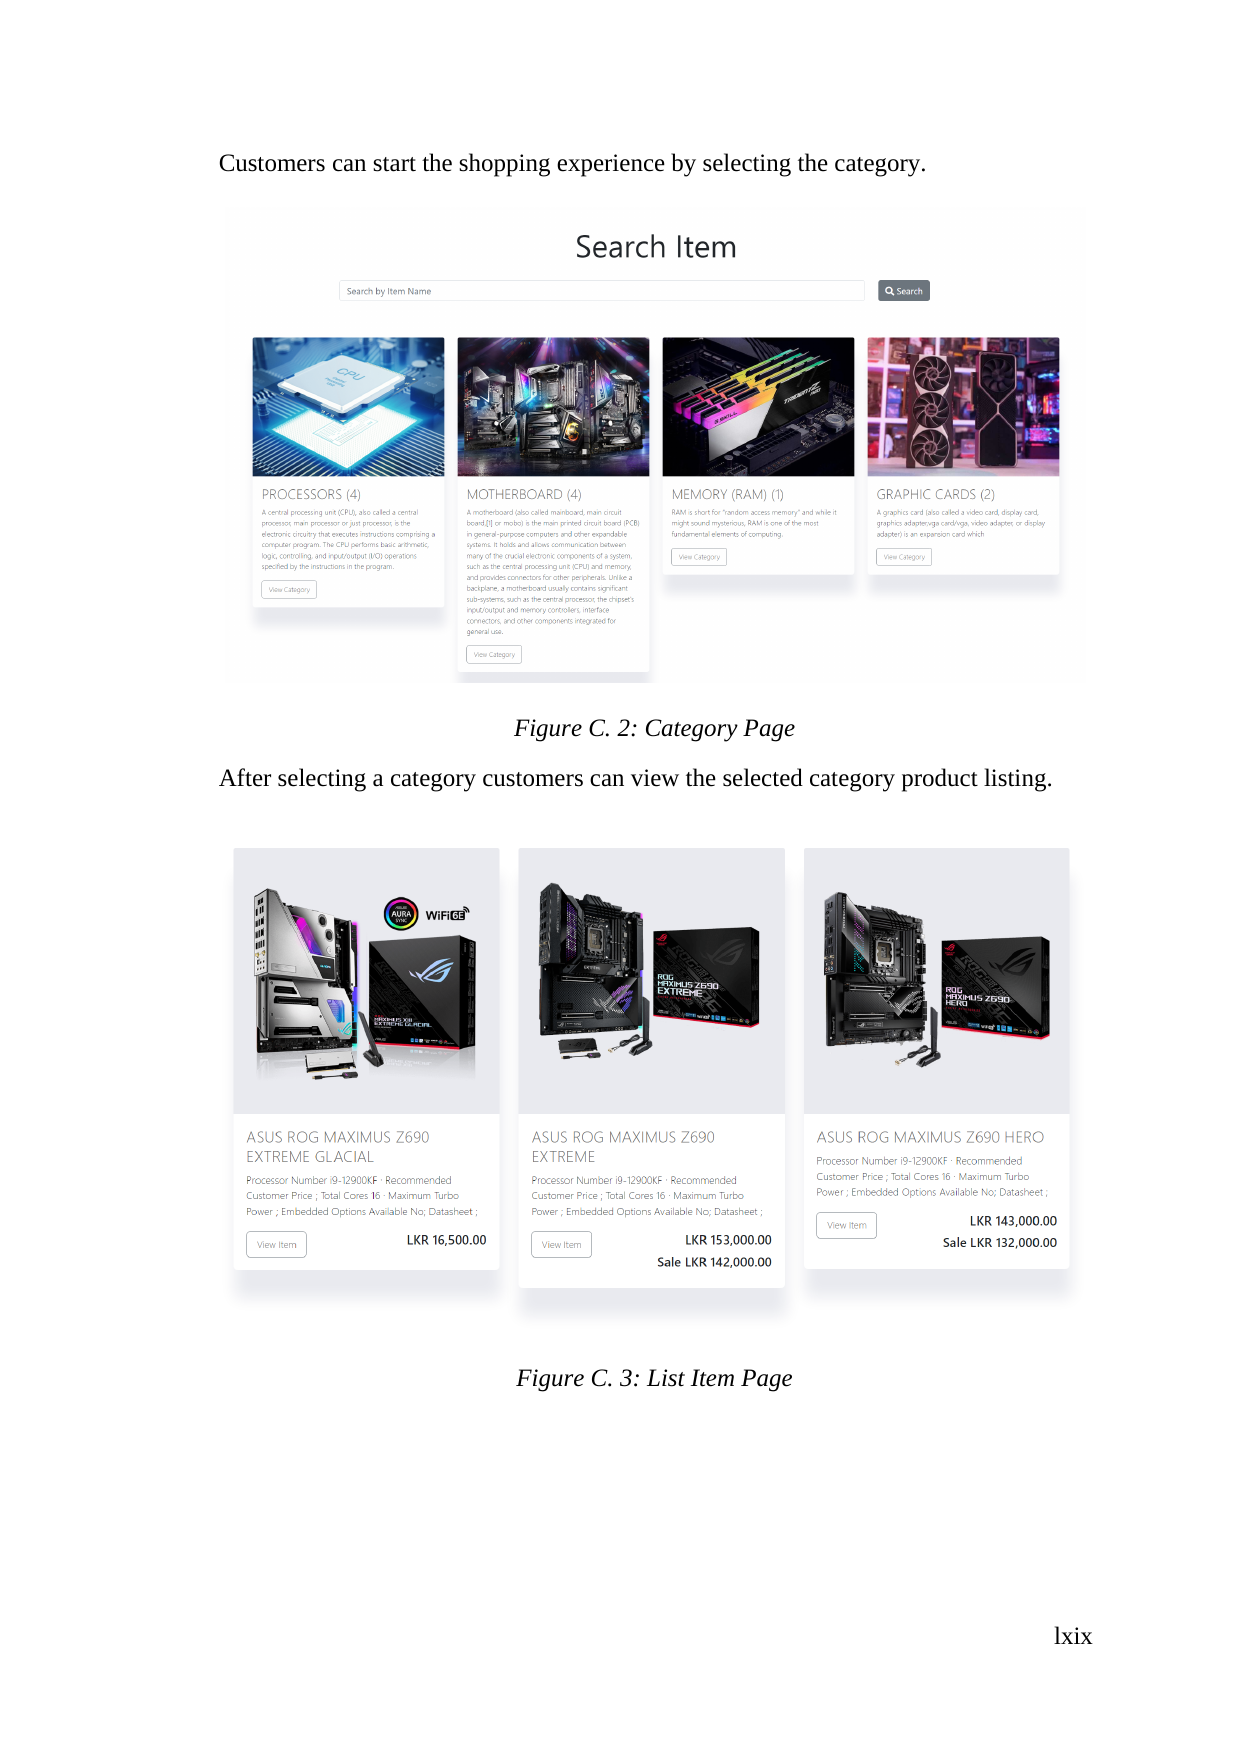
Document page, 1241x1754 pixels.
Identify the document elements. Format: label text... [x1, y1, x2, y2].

picture [224, 207, 1087, 683]
text After selecting a category customers can view the selected category product listing. [218, 763, 1093, 792]
picture [218, 822, 1093, 1332]
text Customers can start the shopping experience by selecting the category. [218, 148, 1093, 176]
